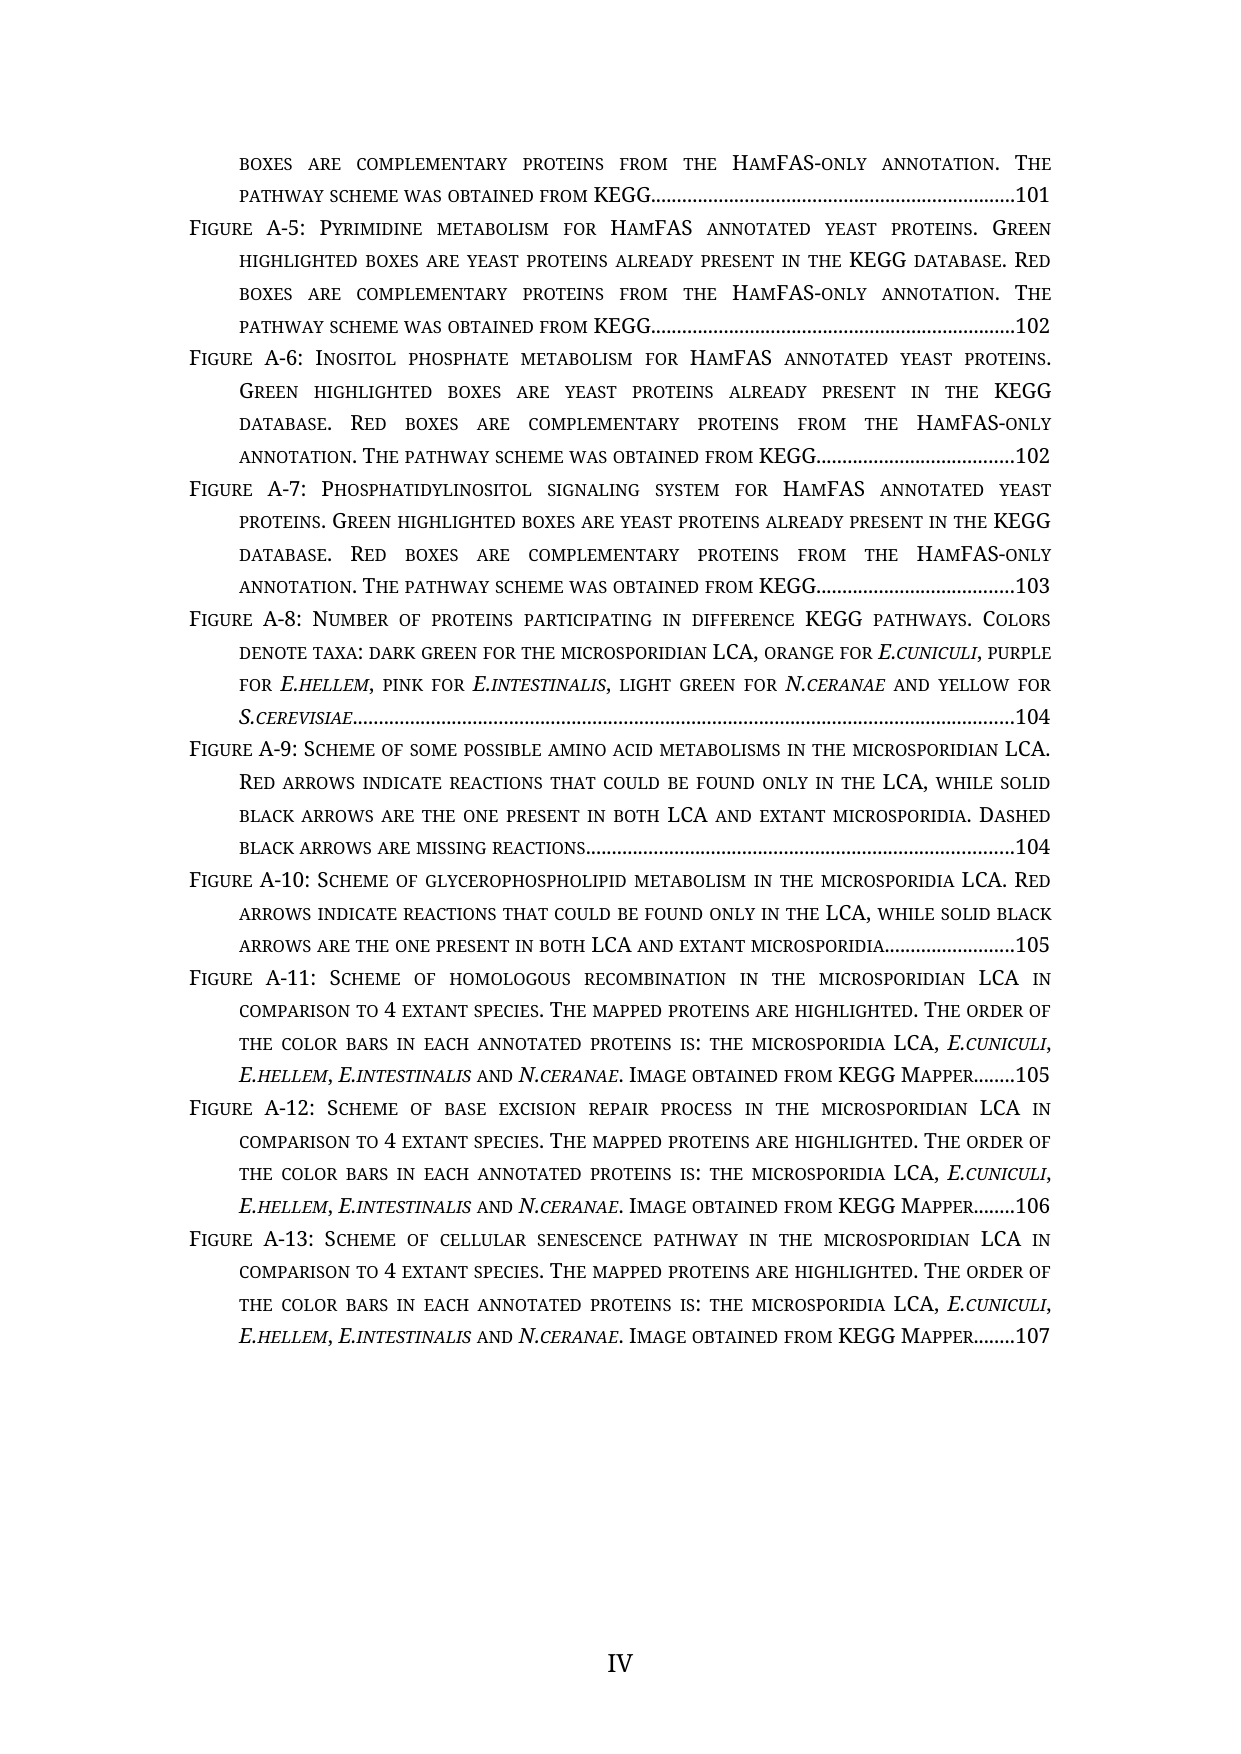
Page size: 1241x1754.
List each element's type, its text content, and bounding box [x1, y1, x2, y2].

text Figure A-10: Scheme of glycerophospholipid metabolism in the microsporidia LCA. Red arrows indicate reactions that could be found only in the LCA, while solid black arrows are the one present in both LCA and extant microsporidia. 105 [189, 865, 1051, 959]
text Figure A-9: Scheme of some possible amino acid metabolisms in the microsporidian LCA. Red arrows indicate reactions that could be found only in the LCA, while solid black arrows are the one present in both LCA and extant microsporidia. Dashed black arrows are missing reactions. 104 [189, 734, 1051, 861]
text Figure A-5: Pyrimidine metabolism for HamFAS annotated yeast proteins. Green highlighted boxes are yeast proteins already present in the KEGG database. Red boxes are complementary proteins from the HamFAS-only annotation. The pathway scheme was obtained from KEGG. 102 [189, 213, 1051, 339]
text Figure A-6: Inositol phosphate metabolism for HamFAS annotated yeast proteins. Green highlighted boxes are yeast proteins already present in the KEGG database. Red boxes are complementary proteins from the HamFAS-only annotation. The pathway scheme was obtained from KEGG. 102 [189, 343, 1051, 469]
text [189, 148, 1051, 209]
text Figure A-8: Number of proteins participating in difference KEGG pathways. Colors denote taxa: dark green for the microsporidian LCA, orange for E.cuniculi, purple for E.hellem, pink for E.intestinalis, light green for N.ceranae and yellow for S.cerevisiae. 104 [189, 604, 1051, 730]
text Figure A-11: Scheme of homologous recombination in the microsporidian LCA in comparison to 4 extant species. The mapped proteins are highlighted. The order of the color bars in each annotated proteins is: the microsporidia LCA, E.cuniculi, E.hellem, E.intestinalis and N.ceranae. Image obtained from KEGG Mapper. 105 [189, 963, 1051, 1089]
text Figure A-7: Phosphatidylinositol signaling system for HamFAS annotated yeast proteins. Green highlighted boxes are yeast proteins already present in the KEGG database. Red boxes are complementary proteins from the HamFAS-only annotation. The pathway scheme was obtained from KEGG. 103 [189, 474, 1051, 600]
text Figure A-12: Scheme of base excision repair process in the microsporidian LCA in comparison to 4 extant species. The mapped proteins are highlighted. The order of the color bars in each annotated proteins is: the microsporidia LCA, E.cuniculi, E.hellem, E.intestinalis and N.ceranae. Image obtained from KEGG Mapper. 106 [189, 1093, 1051, 1219]
text Figure A-13: Scheme of cellular senescence pathway in the microsporidian LCA in comparison to 4 extant species. The mapped proteins are highlighted. The order of the color bars in each annotated proteins is: the microsporidia LCA, E.cuniculi, E.hellem, E.intestinalis and N.ceranae. Image obtained from KEGG Mapper. 107 [189, 1224, 1051, 1350]
